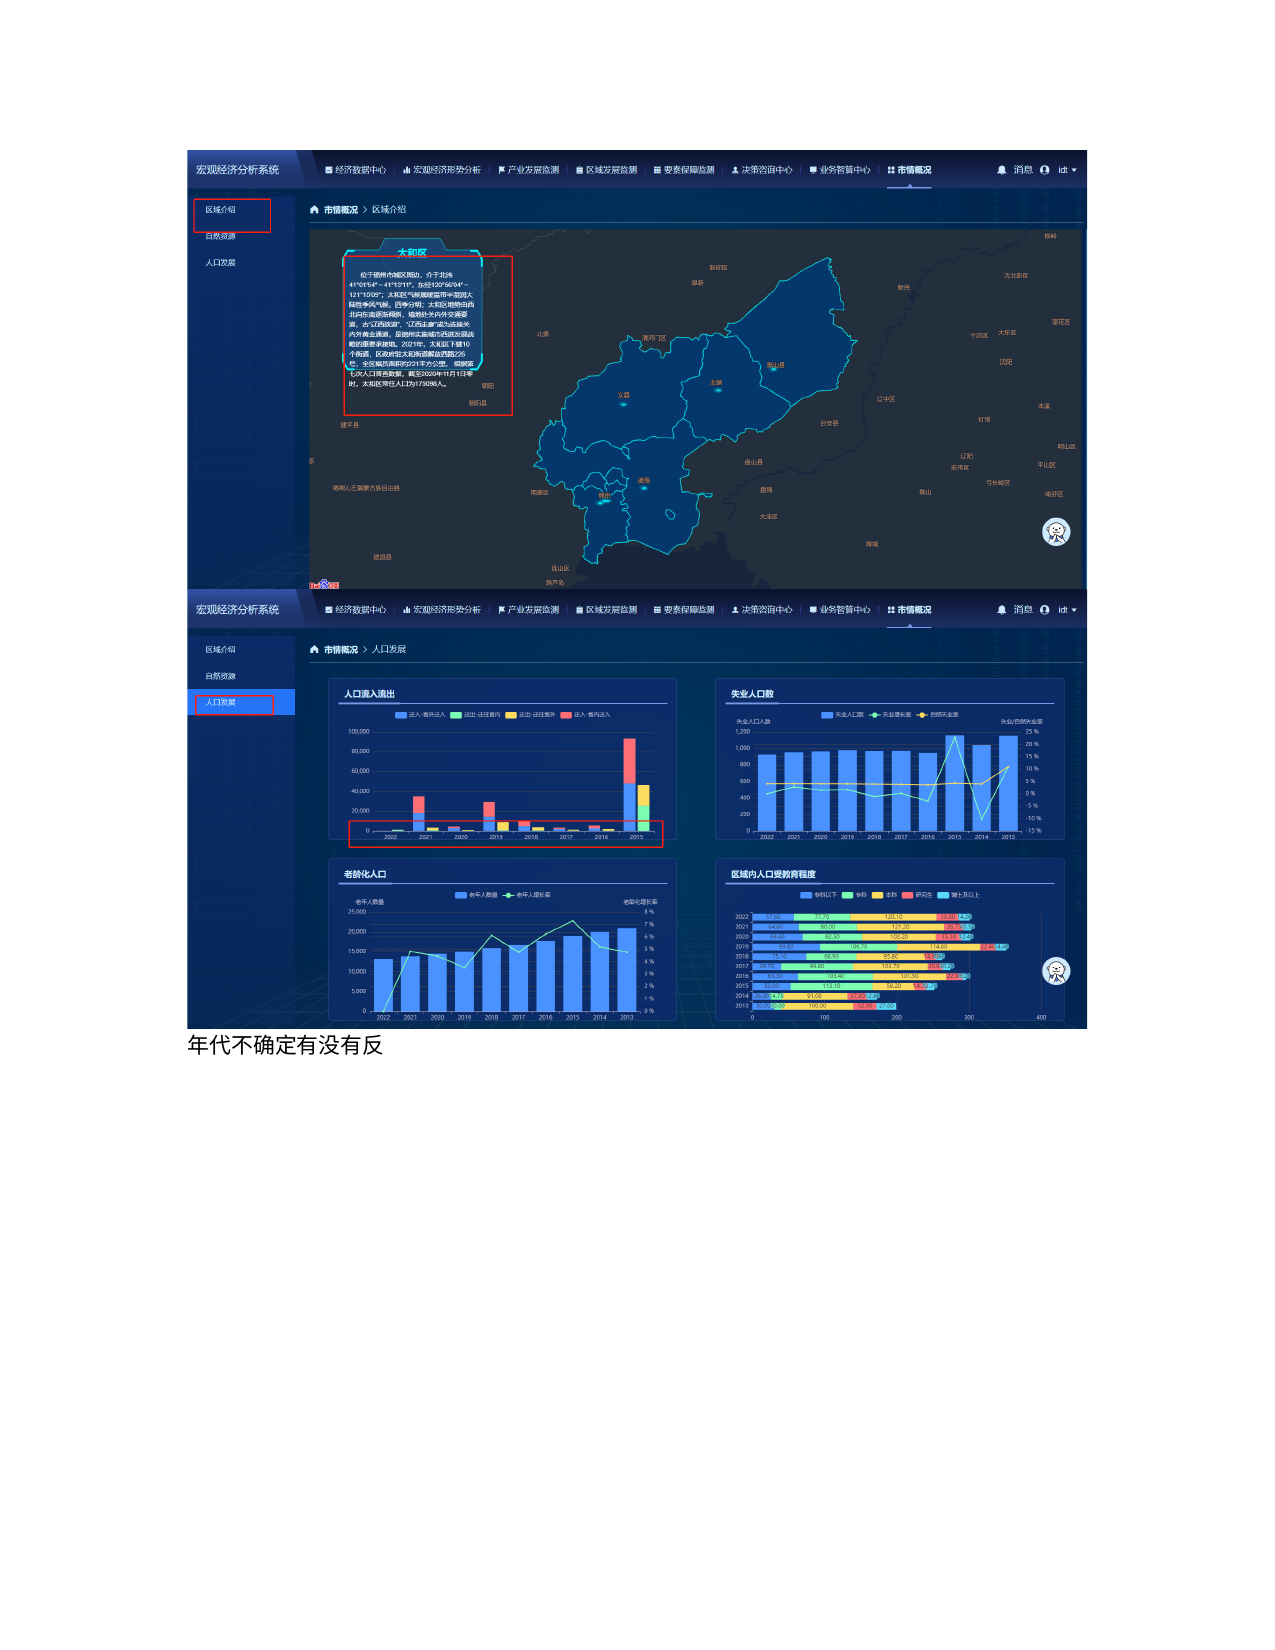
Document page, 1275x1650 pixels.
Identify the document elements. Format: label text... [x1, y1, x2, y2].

text 年代不确定有没有反 [187, 1029, 1088, 1060]
picture [187, 150, 1088, 1029]
